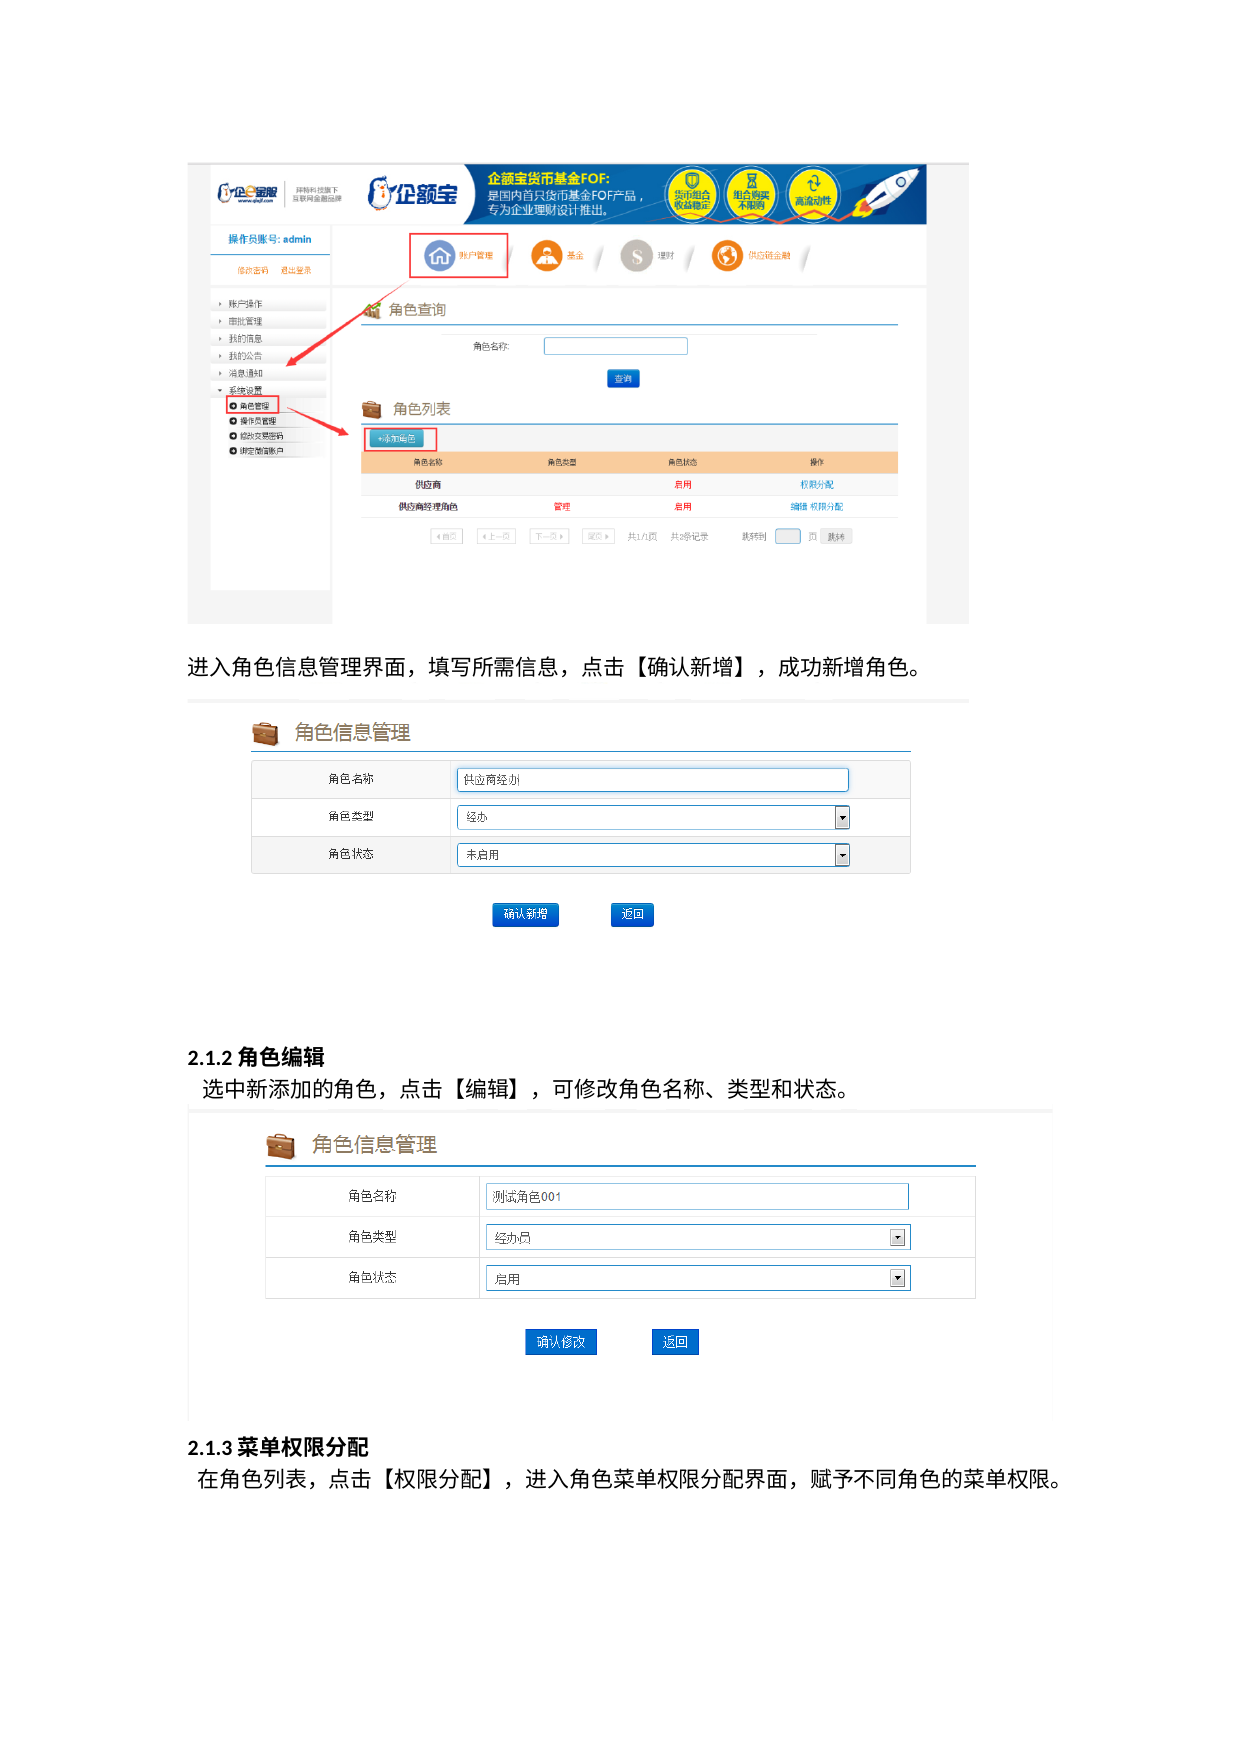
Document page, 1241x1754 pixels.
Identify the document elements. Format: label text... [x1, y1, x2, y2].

picture [187, 1104, 1053, 1421]
text 在角色列表，点击【权限分配】，进入角色菜单权限分配界面，赋予不同角色的菜单权限。 [187, 1462, 1053, 1494]
picture [187, 682, 969, 1038]
text 2.1.2 角色编辑 [187, 1039, 1053, 1072]
picture [187, 162, 969, 624]
text 进入角色信息管理界面，填写所需信息，点击【确认新增】，成功新增角色。 [187, 649, 1053, 682]
text 选中新添加的角色，点击【编辑】，可修改角色名称、类型和状态。 [187, 1072, 1053, 1104]
text 2.1.3 菜单权限分配 [187, 1429, 1053, 1462]
